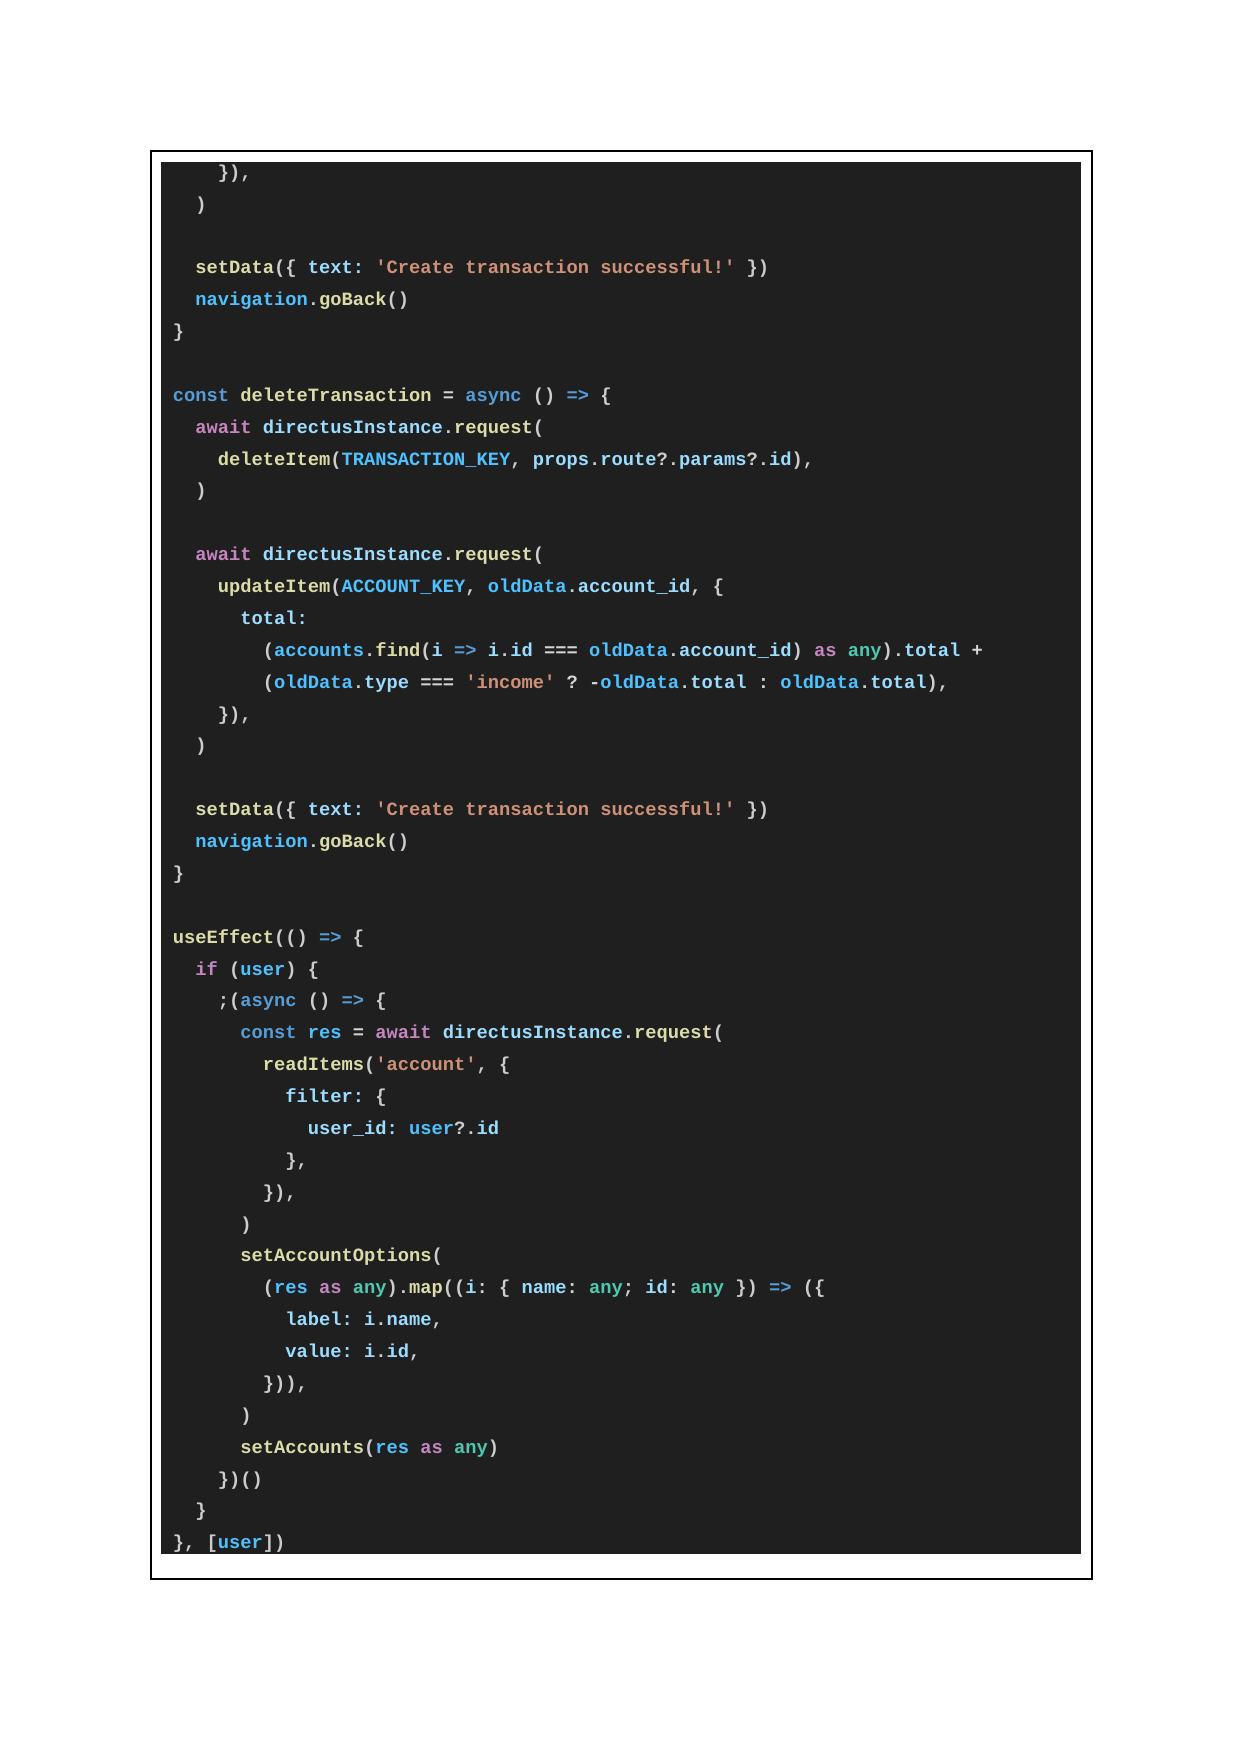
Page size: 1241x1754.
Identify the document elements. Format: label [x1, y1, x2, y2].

table_header [152, 152, 1091, 1578]
